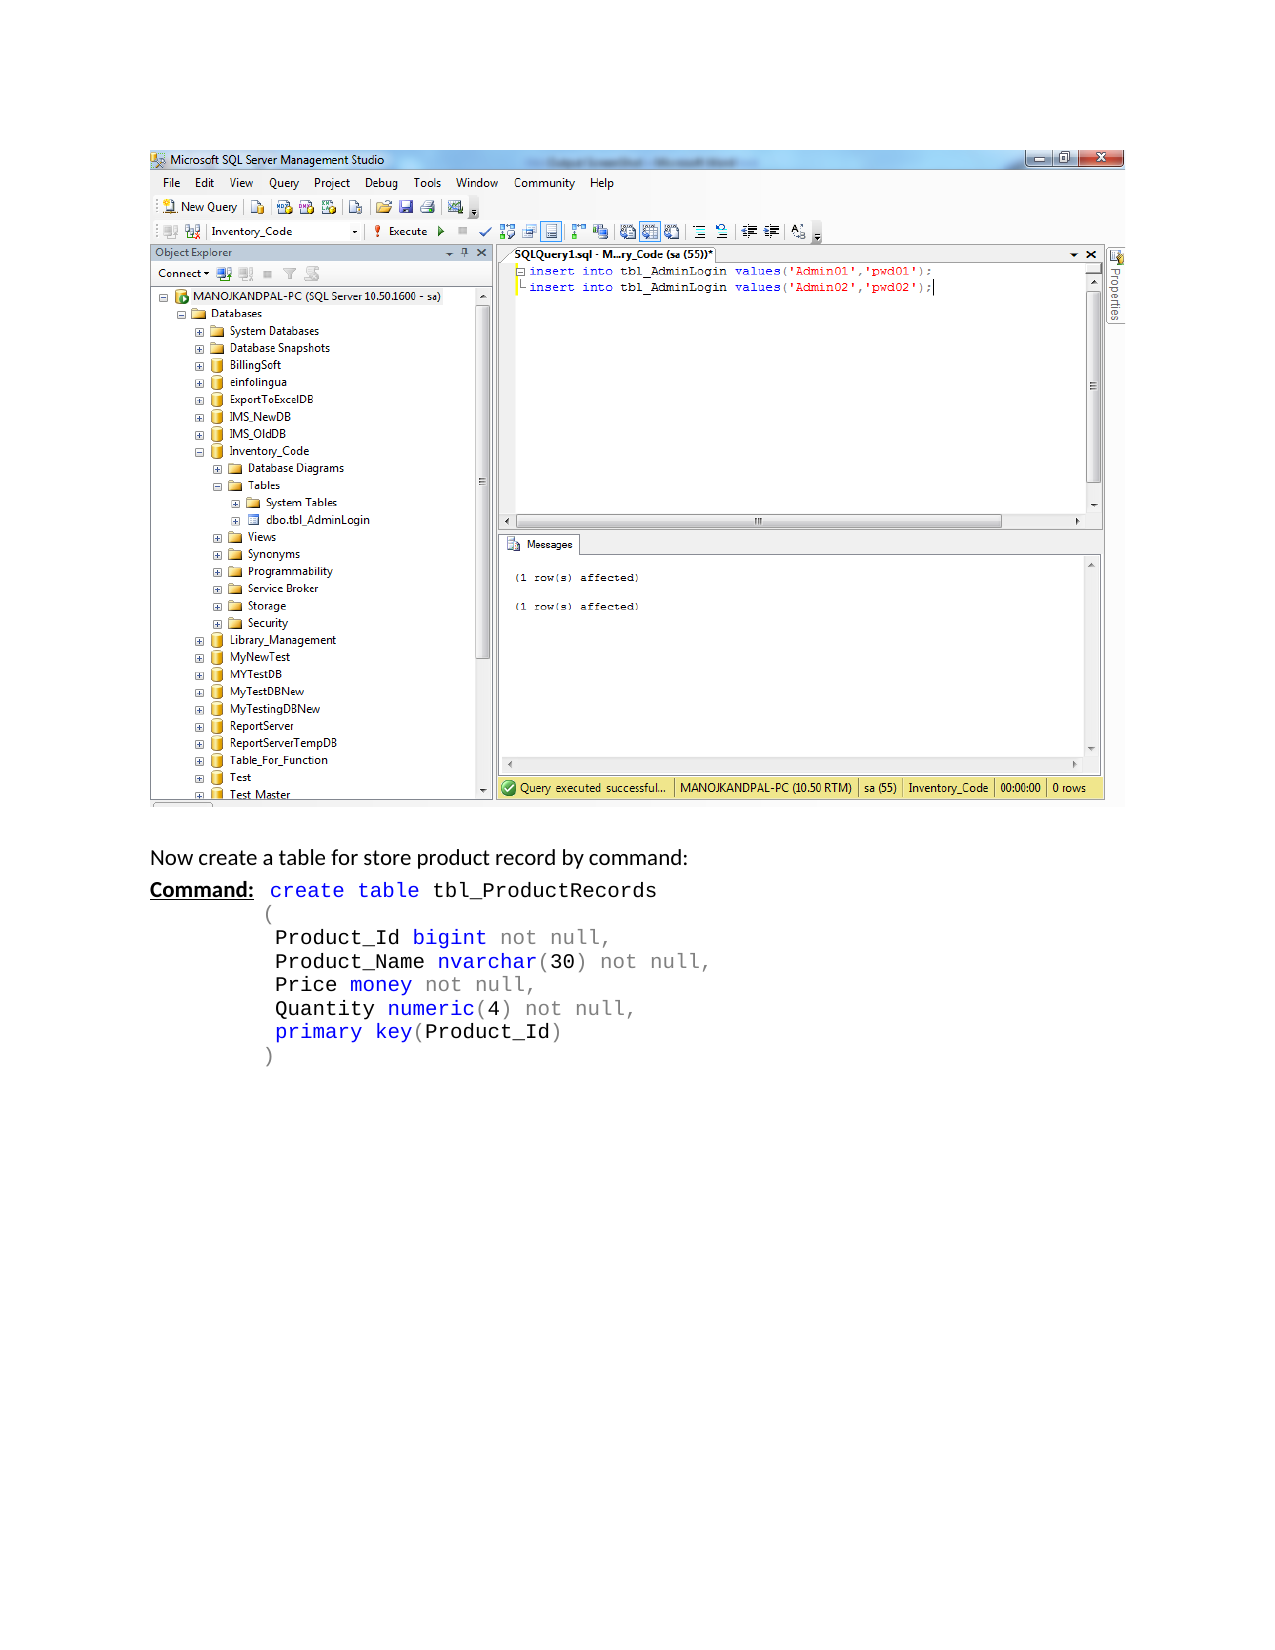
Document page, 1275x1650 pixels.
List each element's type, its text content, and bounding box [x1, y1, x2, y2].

text Product_Id bigint not null, [150, 927, 1125, 951]
text Product_Name nvarchar(30) not null, [150, 951, 1125, 974]
text ( [150, 903, 1125, 927]
text Quantity numeric(4) not null, [150, 998, 1125, 1022]
picture [150, 150, 1125, 807]
text primary key(Product_Id) [150, 1022, 1125, 1045]
text Command: create table tbl_ProductRecords [150, 875, 1125, 903]
text Now create a table for store product record by command: [150, 843, 1125, 871]
text Price money not null, [150, 974, 1125, 998]
text ) [150, 1045, 1125, 1069]
